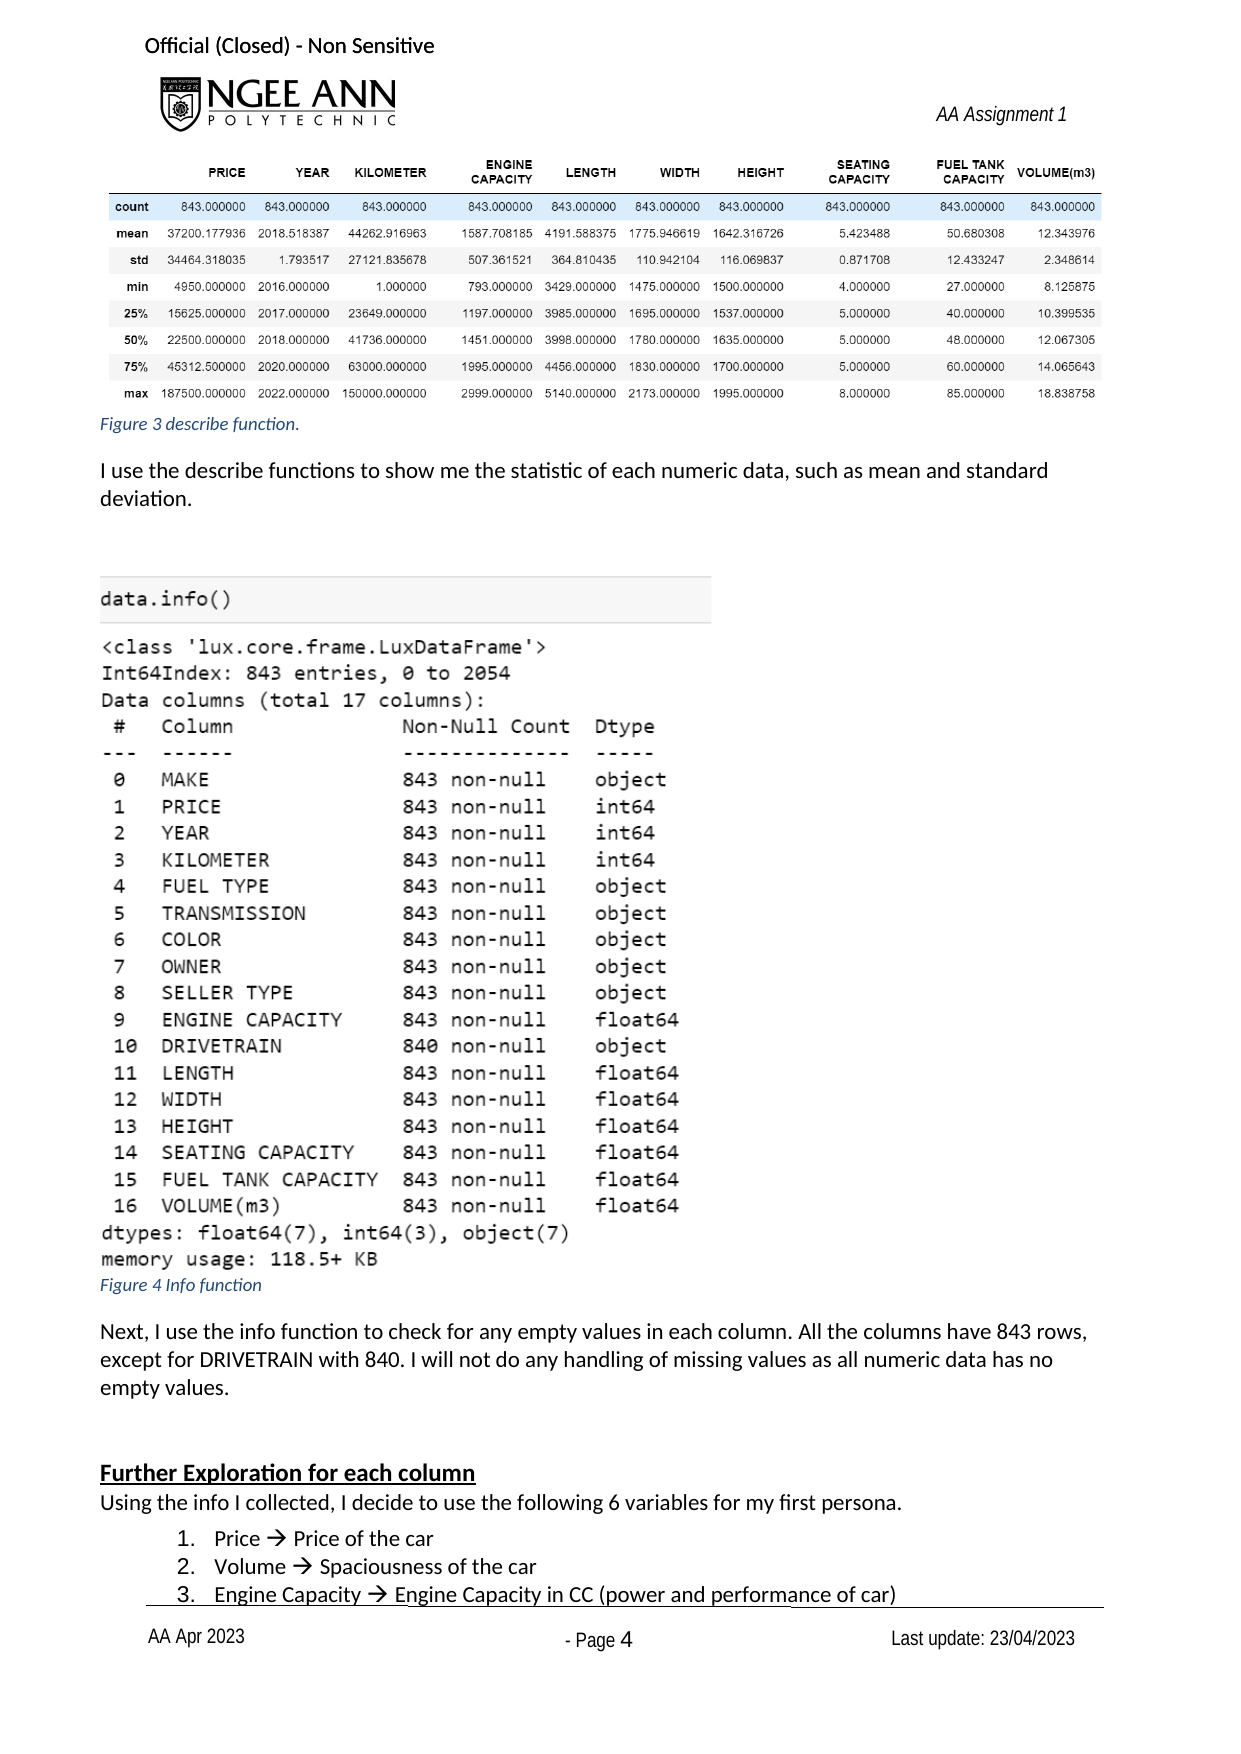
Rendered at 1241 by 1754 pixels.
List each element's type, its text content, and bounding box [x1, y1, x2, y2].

list Engine Capacity Engine Capacity in CC (power and performance of car) [177, 1580, 1113, 1608]
text Figure 4 Info function [100, 1273, 1113, 1296]
text Figure 3 describe function. [100, 413, 1113, 435]
picture [100, 568, 712, 1274]
text Next, I use the info function to check for any empty values in each column. All the columns have 843 rows, except for DRIVETRAIN with 840. I will not do any handling of missing values as all numeric data has no empty values. [100, 1317, 1113, 1401]
text Using the info I collected, I decide to use the following 6 variables for my first persona. [100, 1488, 1113, 1516]
picture [100, 147, 1114, 413]
text Further Exploration for each column [100, 1457, 1113, 1488]
text I use the describe functions to show me the statistic of each numeric data, such as mean and standard deviation. [100, 456, 1113, 512]
list Price Price of the car [177, 1524, 1113, 1552]
list Volume Spaciousness of the car [177, 1552, 1113, 1580]
picture [160, 77, 395, 132]
